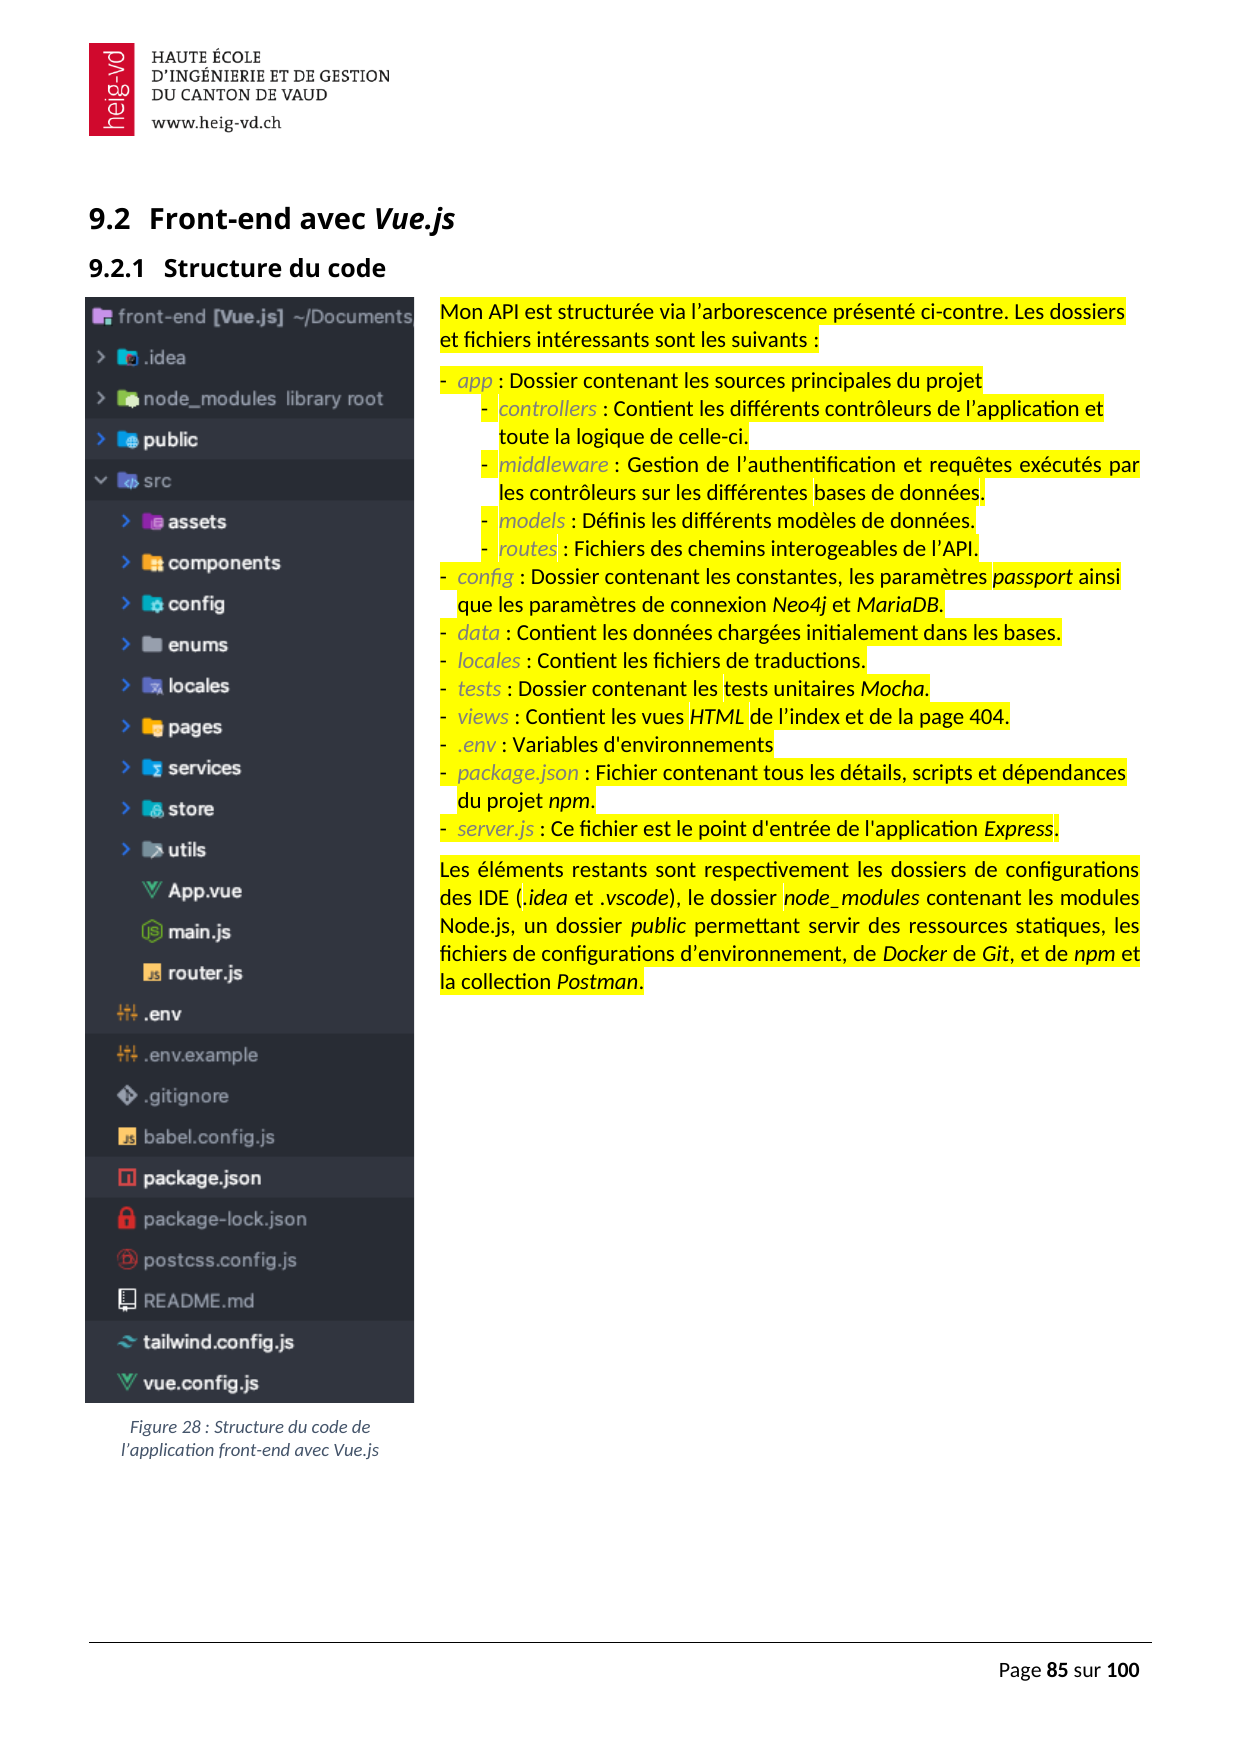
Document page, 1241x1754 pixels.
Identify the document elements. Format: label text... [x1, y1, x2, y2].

subtitle Structure du code [89, 251, 1152, 285]
picture [85, 297, 415, 1403]
table_header Mon API est structurée via l’arborescence présenté ci-contre. Les dossiers et fichiers intéressants sont les suivants : app : Dossier contenant les sources principales du projet controllers : Contient les différents contrôleurs de l’application et toute la logique de celle-ci. middleware : Gestion de l’authentification et requêtes exécutés par les contrôleurs sur les différentes bases de données. models : Définis les différents modèles de données. routes : Fichiers des chemins interogeables de l’API. config : Dossier contenant les constantes, les paramètres passport ainsi que les paramètres de connexion Neo4j et MariaDB. data : Contient les données chargées initialement dans les bases. locales : Contient les fichiers de traductions. tests : Dossier contenant les tests unitaires Mocha. views : Contient les vues HTML de l’index et de la page 404. .env : Variables d'environnements package.json : Fichier contenant tous les détails, scripts et dépendances du projet npm. server.js : Ce fichier est le point d'entrée de l'application Express. Les éléments restants sont respectivement les dossiers de configurations des IDE (.idea et .vscode), le dossier node_modules contenant les modules Node.js, un dossier public permettant servir des ressources statiques, les fichiers de configurations d’environnement, de Docker de Git, et de npm et la collection Postman. [428, 297, 1152, 1482]
picture [89, 43, 389, 136]
subtitle Front-end avec Vue.js [89, 198, 1152, 238]
